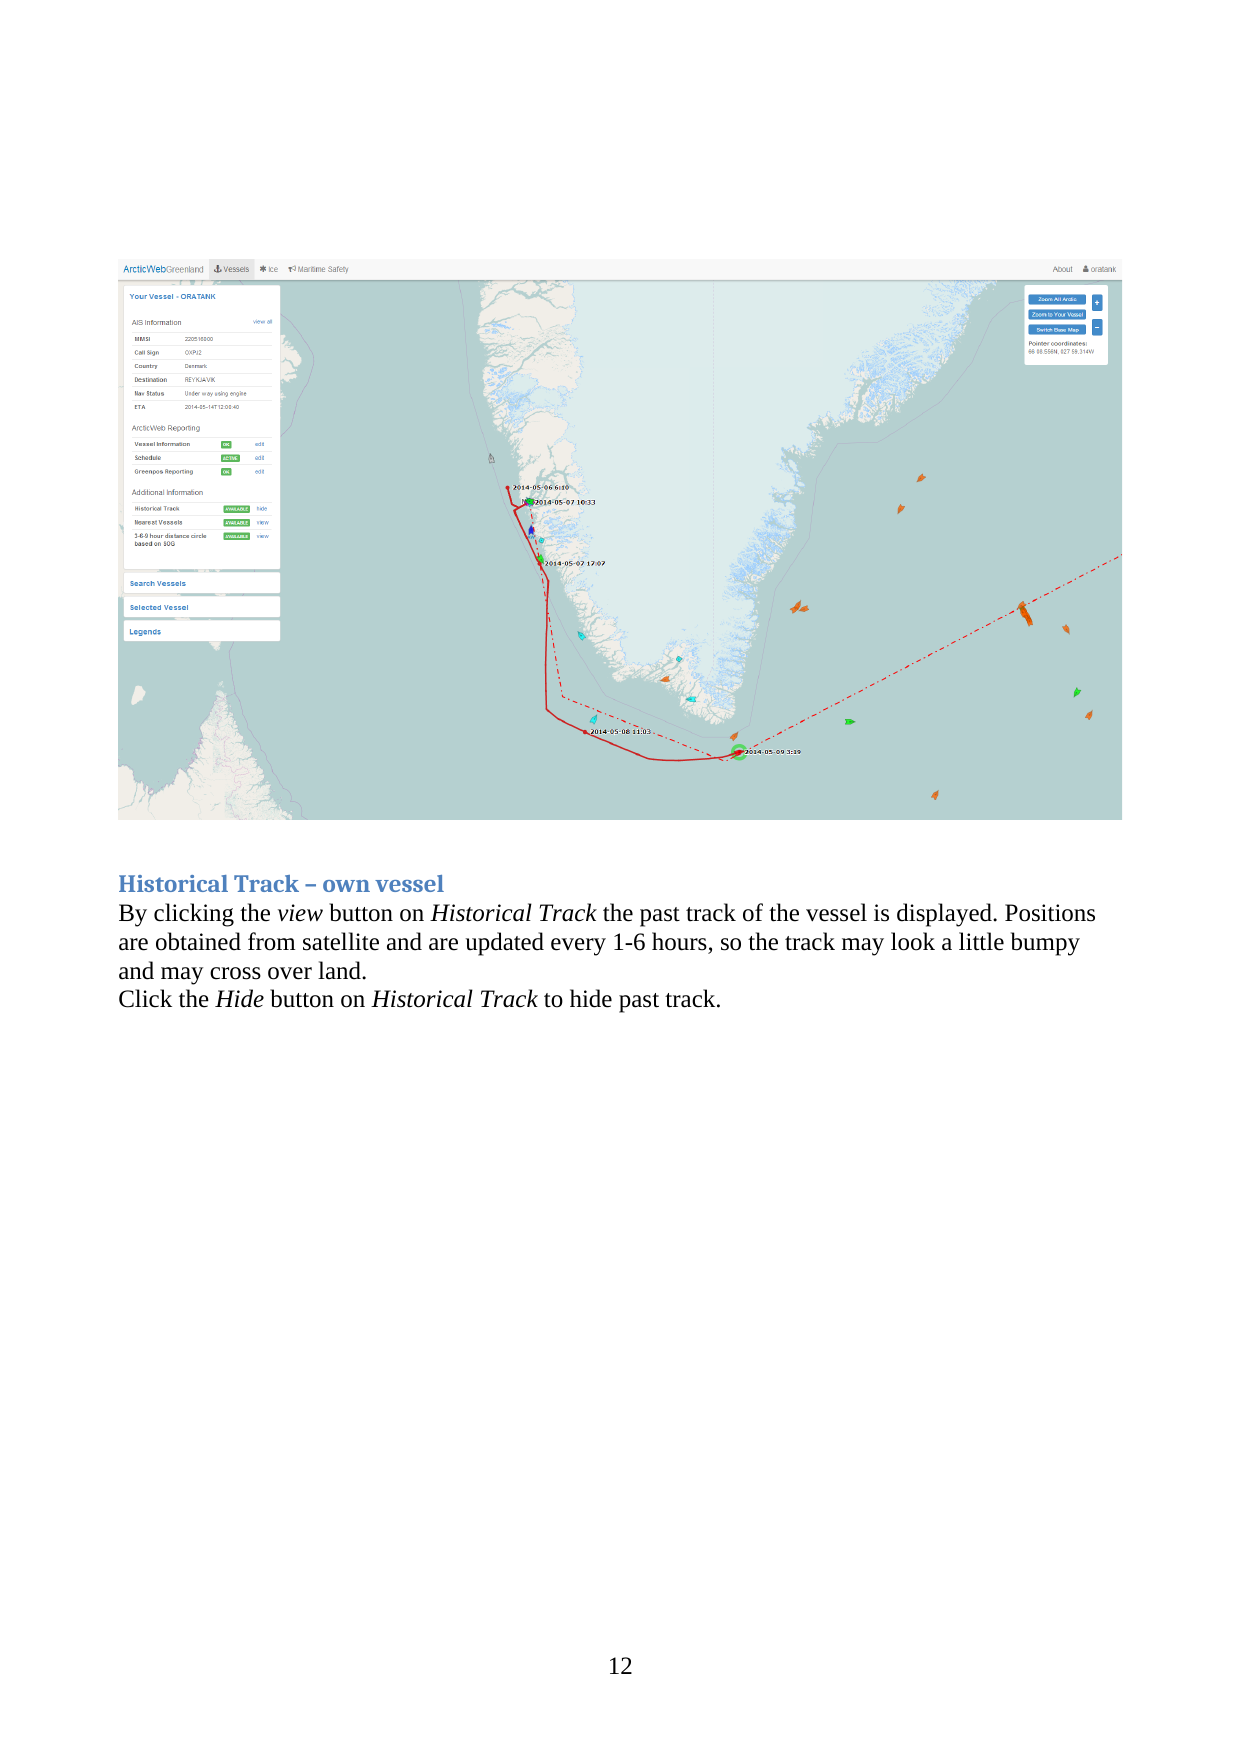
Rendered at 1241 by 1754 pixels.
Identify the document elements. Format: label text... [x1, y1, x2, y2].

picture [118, 259, 1123, 820]
subtitle Historical Track – own vessel [118, 869, 1122, 898]
text By clicking the view button on Historical Track the past track of the vessel is displayed. Positions are obtained from satellite and are updated every 1-6 hours, so the track may look a little bumpy and may cross over land. [118, 898, 1122, 984]
text Click the Hide button on Historical Track to hide past track. [118, 984, 1122, 1013]
